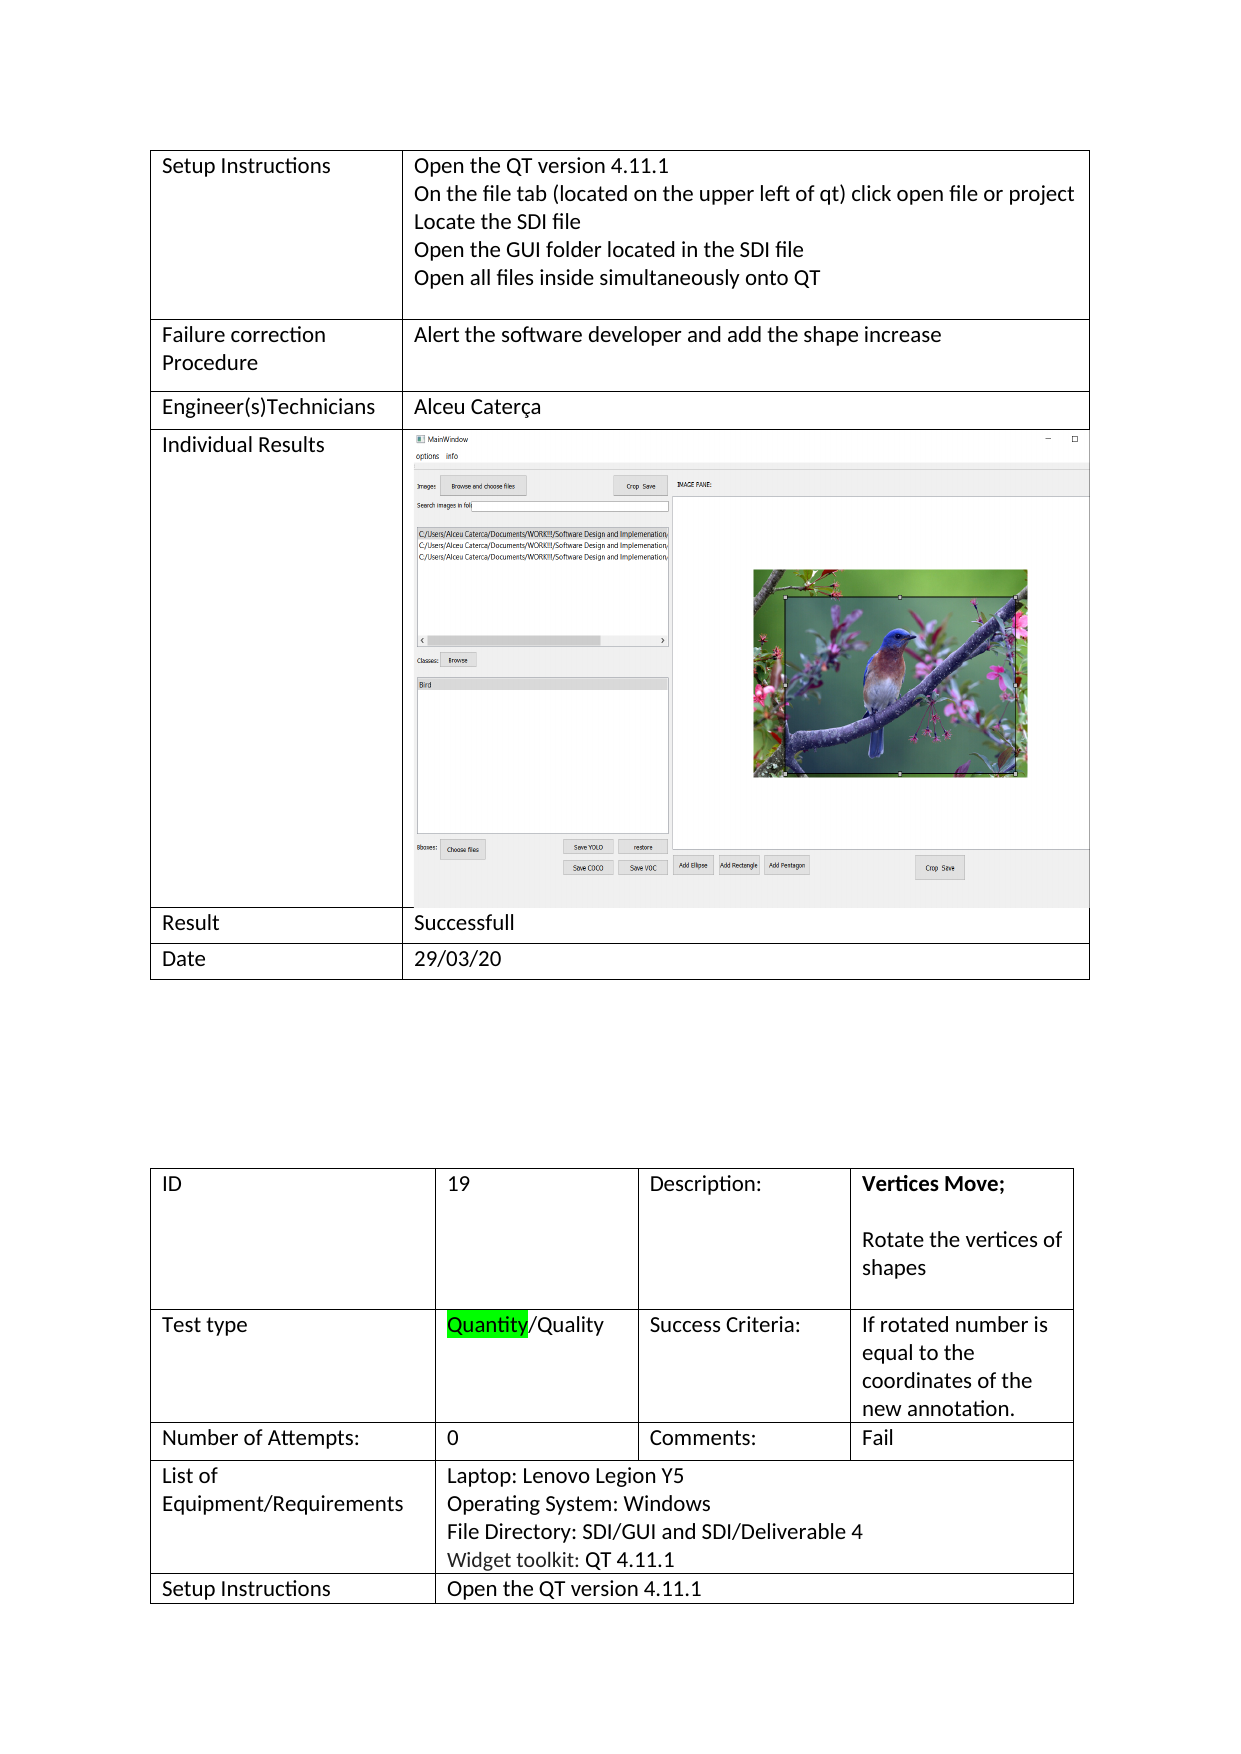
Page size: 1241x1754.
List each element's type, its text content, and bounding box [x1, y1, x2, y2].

table_cell Setup Instructions [151, 1574, 435, 1603]
table_cell Result [151, 908, 402, 943]
table_cell Alert the software developer and add the shape increase [403, 320, 1089, 391]
table_cell If rotated number is equal to the coordinates of the new annotation. [851, 1310, 1073, 1422]
table_cell Laptop: Lenovo Legion Y5 Operating System: Windows File Directory: SDI/GUI and SDI/Deliverable 4 Widget toolkit: QT 4.11.1 [436, 1461, 1073, 1573]
table_header Vertices Move; Rotate the vertices of shapes [851, 1169, 1073, 1309]
table_cell Engineer(s)Technicians [151, 392, 402, 429]
table_cell [403, 430, 413, 907]
table_header 19 [436, 1169, 638, 1309]
table_cell Alceu Caterça [403, 392, 1089, 429]
table_cell 29/03/20 [403, 944, 1089, 979]
table_cell Setup Instructions [151, 151, 402, 319]
table_cell Failure correction Procedure [151, 320, 402, 391]
table_cell 0 [436, 1423, 638, 1460]
table_cell Test type [151, 1310, 435, 1422]
table_cell Quantity/Quality [436, 1310, 638, 1422]
table_cell Comments: [639, 1423, 850, 1460]
table_cell Number of Attempts: [151, 1423, 435, 1460]
table_cell Fail [851, 1423, 1073, 1460]
table_cell List of Equipment/Requirements [151, 1461, 435, 1573]
table_header Description: [639, 1169, 850, 1309]
table_cell Successfull [403, 908, 1089, 943]
table_cell Individual Results [151, 430, 402, 907]
table_cell Date [151, 944, 402, 979]
table_cell Success Criteria: [639, 1310, 850, 1422]
table_header ID [151, 1169, 435, 1309]
picture [413, 430, 1090, 908]
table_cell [436, 1574, 1073, 1603]
